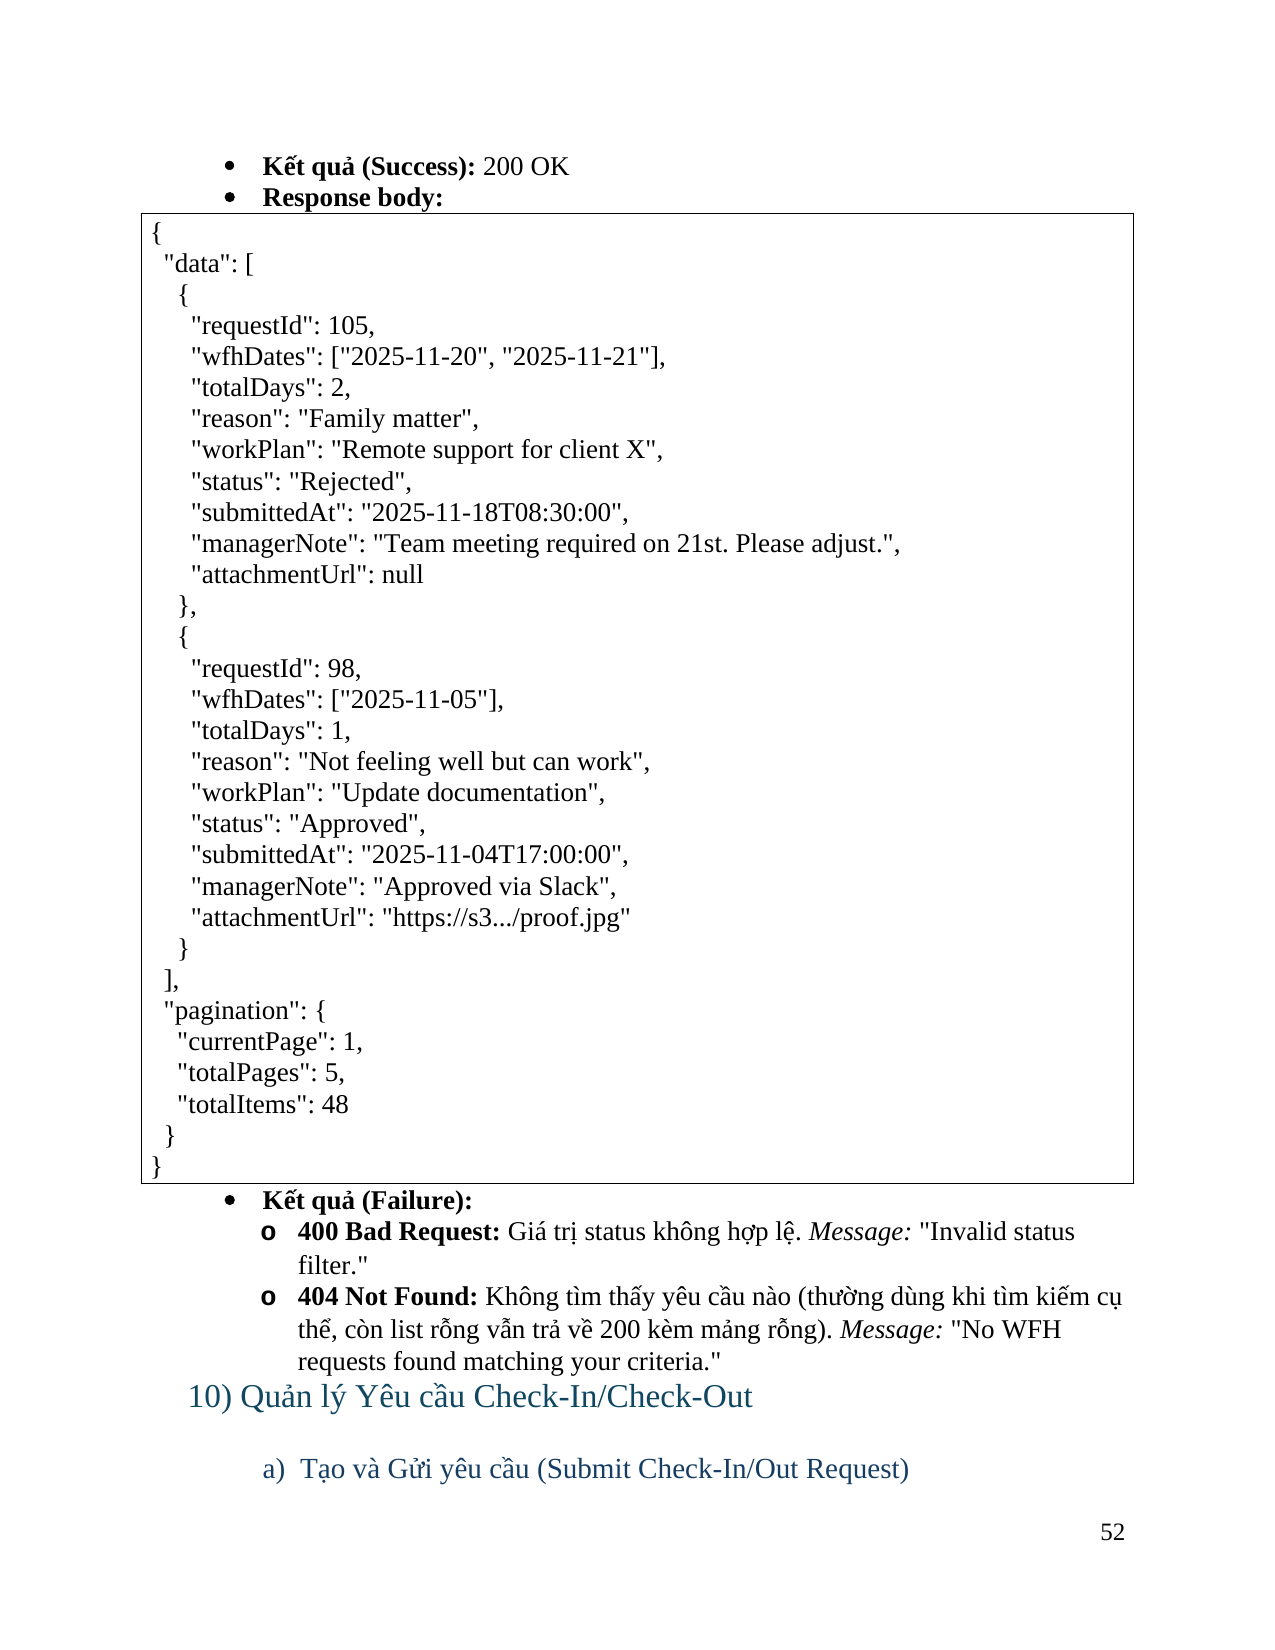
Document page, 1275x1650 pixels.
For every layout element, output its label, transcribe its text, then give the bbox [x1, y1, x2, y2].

text "pagination": { [150, 994, 1125, 1025]
text "totalDays": 2, [150, 371, 1125, 402]
text "attachmentUrl": null [150, 558, 1125, 589]
text "reason": "Family matter", [150, 402, 1125, 434]
text "reason": "Not feeling well but can work", [150, 745, 1125, 776]
text { [150, 621, 1125, 652]
text "managerNote": "Team meeting required on 21st. Please adjust.", [150, 527, 1125, 558]
text { [142, 214, 1133, 247]
list 400 Bad Request: Giá trị status không hợp lệ. Message: "Invalid status filter." [260, 1216, 1125, 1280]
text } [150, 932, 1125, 963]
list Tạo và Gửi yêu cầu (Submit Check-In/Out Request) [262, 1451, 1125, 1485]
text "totalDays": 1, [150, 714, 1125, 745]
text } [142, 1147, 1133, 1183]
text { [150, 278, 1125, 309]
text }, [150, 589, 1125, 621]
text "requestId": 98, [150, 652, 1125, 683]
text "wfhDates": ["2025-11-20", "2025-11-21"], [150, 340, 1125, 371]
text "currentPage": 1, [150, 1025, 1125, 1057]
text "status": "Rejected", [150, 465, 1125, 496]
list 404 Not Found: Không tìm thấy yêu cầu nào (thường dùng khi tìm kiếm cụ thể, còn list rỗng vẫn trả về 200 kèm mảng rỗng). Message: "No WFH requests found matching your criteria." [260, 1280, 1125, 1376]
text "managerNote": "Approved via Slack", [150, 870, 1125, 901]
text "workPlan": "Remote support for client X", [150, 434, 1125, 465]
list Kết quả (Failure): [225, 1184, 1125, 1216]
text "totalPages": 5, [150, 1057, 1125, 1088]
list Response body: [225, 181, 1125, 212]
text "submittedAt": "2025-11-04T17:00:00", [150, 838, 1125, 870]
text "wfhDates": ["2025-11-05"], [150, 683, 1125, 714]
text "data": [ [150, 247, 1125, 278]
subtitle 10) Quản lý Yêu cầu Check-In/Check-Out [187, 1376, 1125, 1414]
text } [150, 1119, 1125, 1147]
list Kết quả (Success): 200 OK [225, 150, 1125, 181]
text "requestId": 105, [150, 309, 1125, 340]
text "attachmentUrl": "https://s3.../proof.jpg" [150, 901, 1125, 932]
text "status": "Approved", [150, 807, 1125, 838]
text "workPlan": "Update documentation", [150, 776, 1125, 807]
text ], [150, 963, 1125, 994]
text "totalItems": 48 [150, 1088, 1125, 1119]
text "submittedAt": "2025-11-18T08:30:00", [150, 496, 1125, 527]
